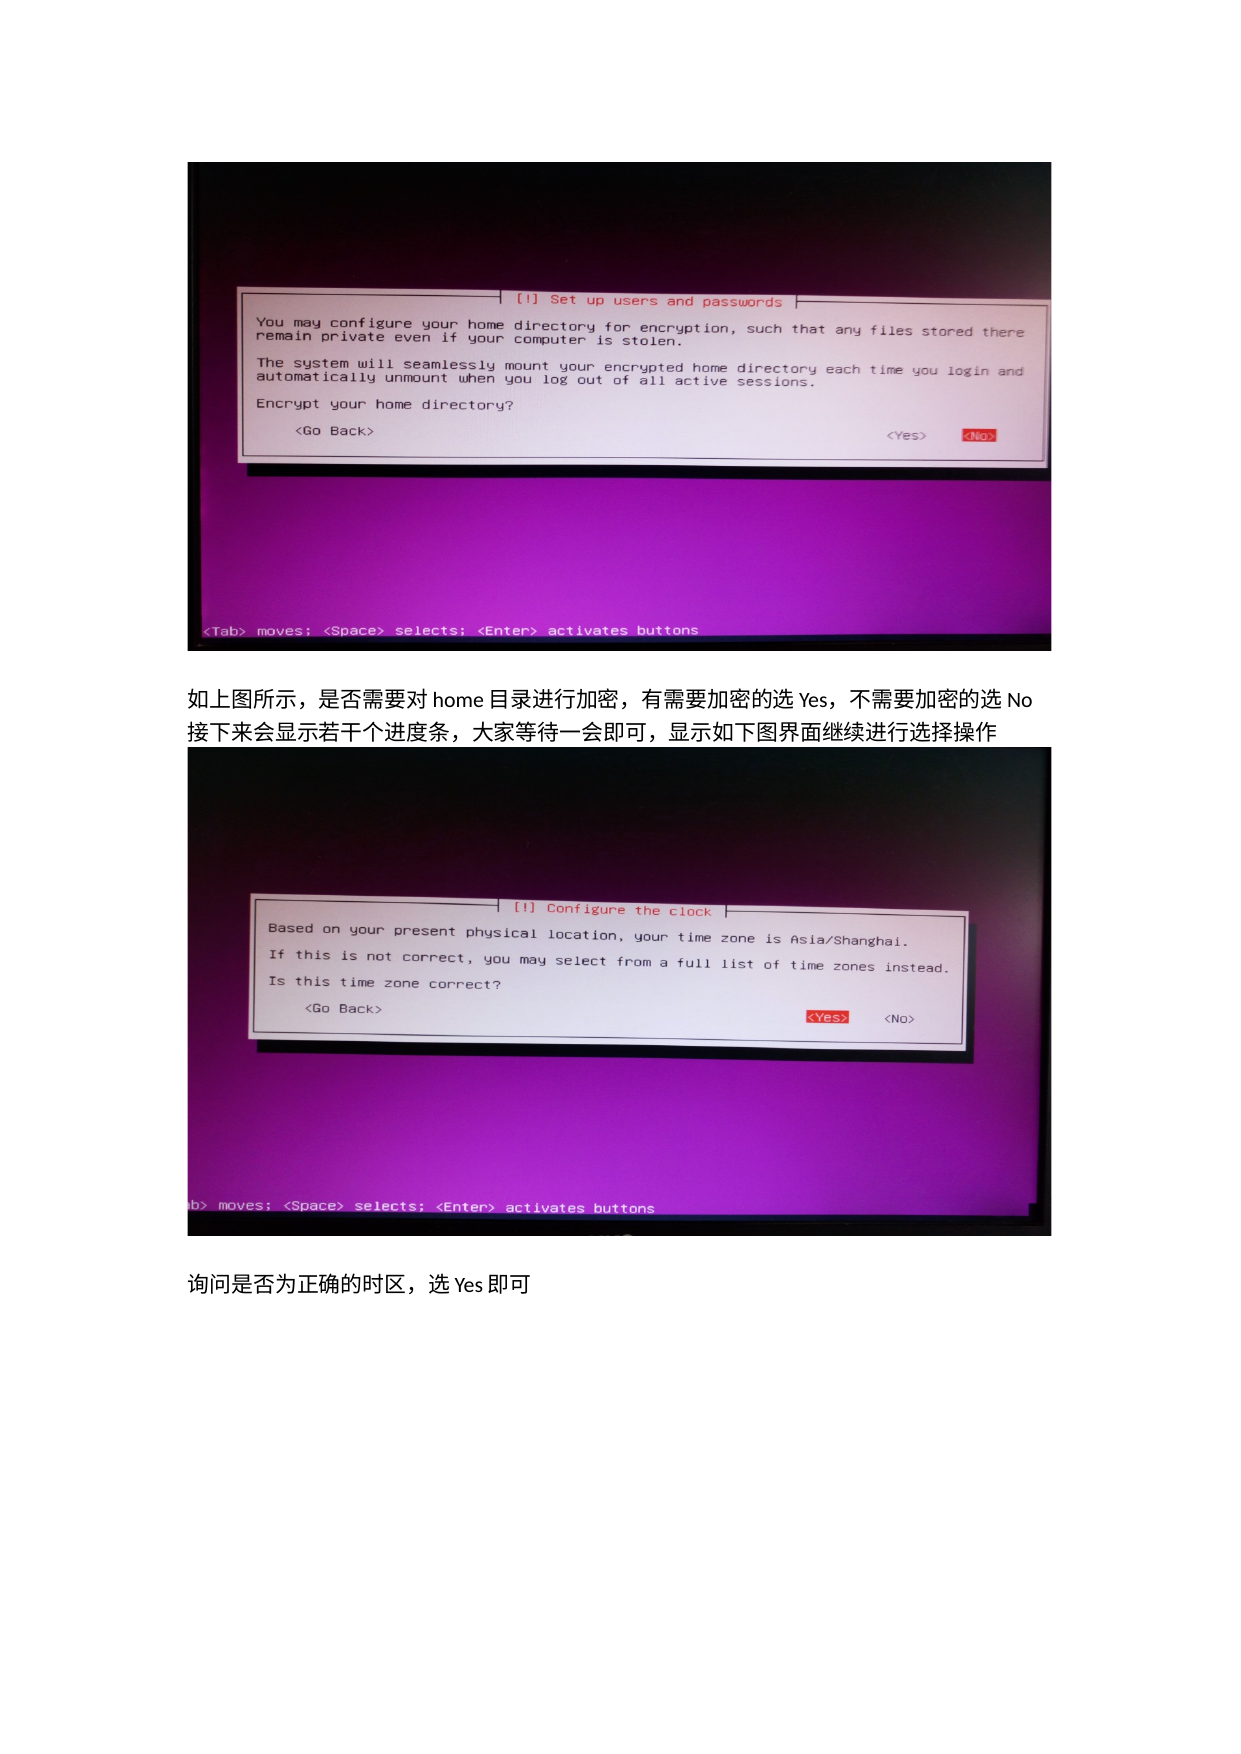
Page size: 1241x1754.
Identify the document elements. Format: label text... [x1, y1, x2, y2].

text 询问是否为正确的时区，选Yes即可 [187, 1267, 1053, 1299]
picture [187, 747, 1052, 1236]
text 接下来会显示若干个进度条，大家等待一会即可，显示如下图界面继续进行选择操作 [187, 714, 1053, 747]
text 如上图所示，是否需要对home目录进行加密，有需要加密的选Yes，不需要加密的选No [187, 682, 1053, 714]
picture [187, 162, 1052, 651]
